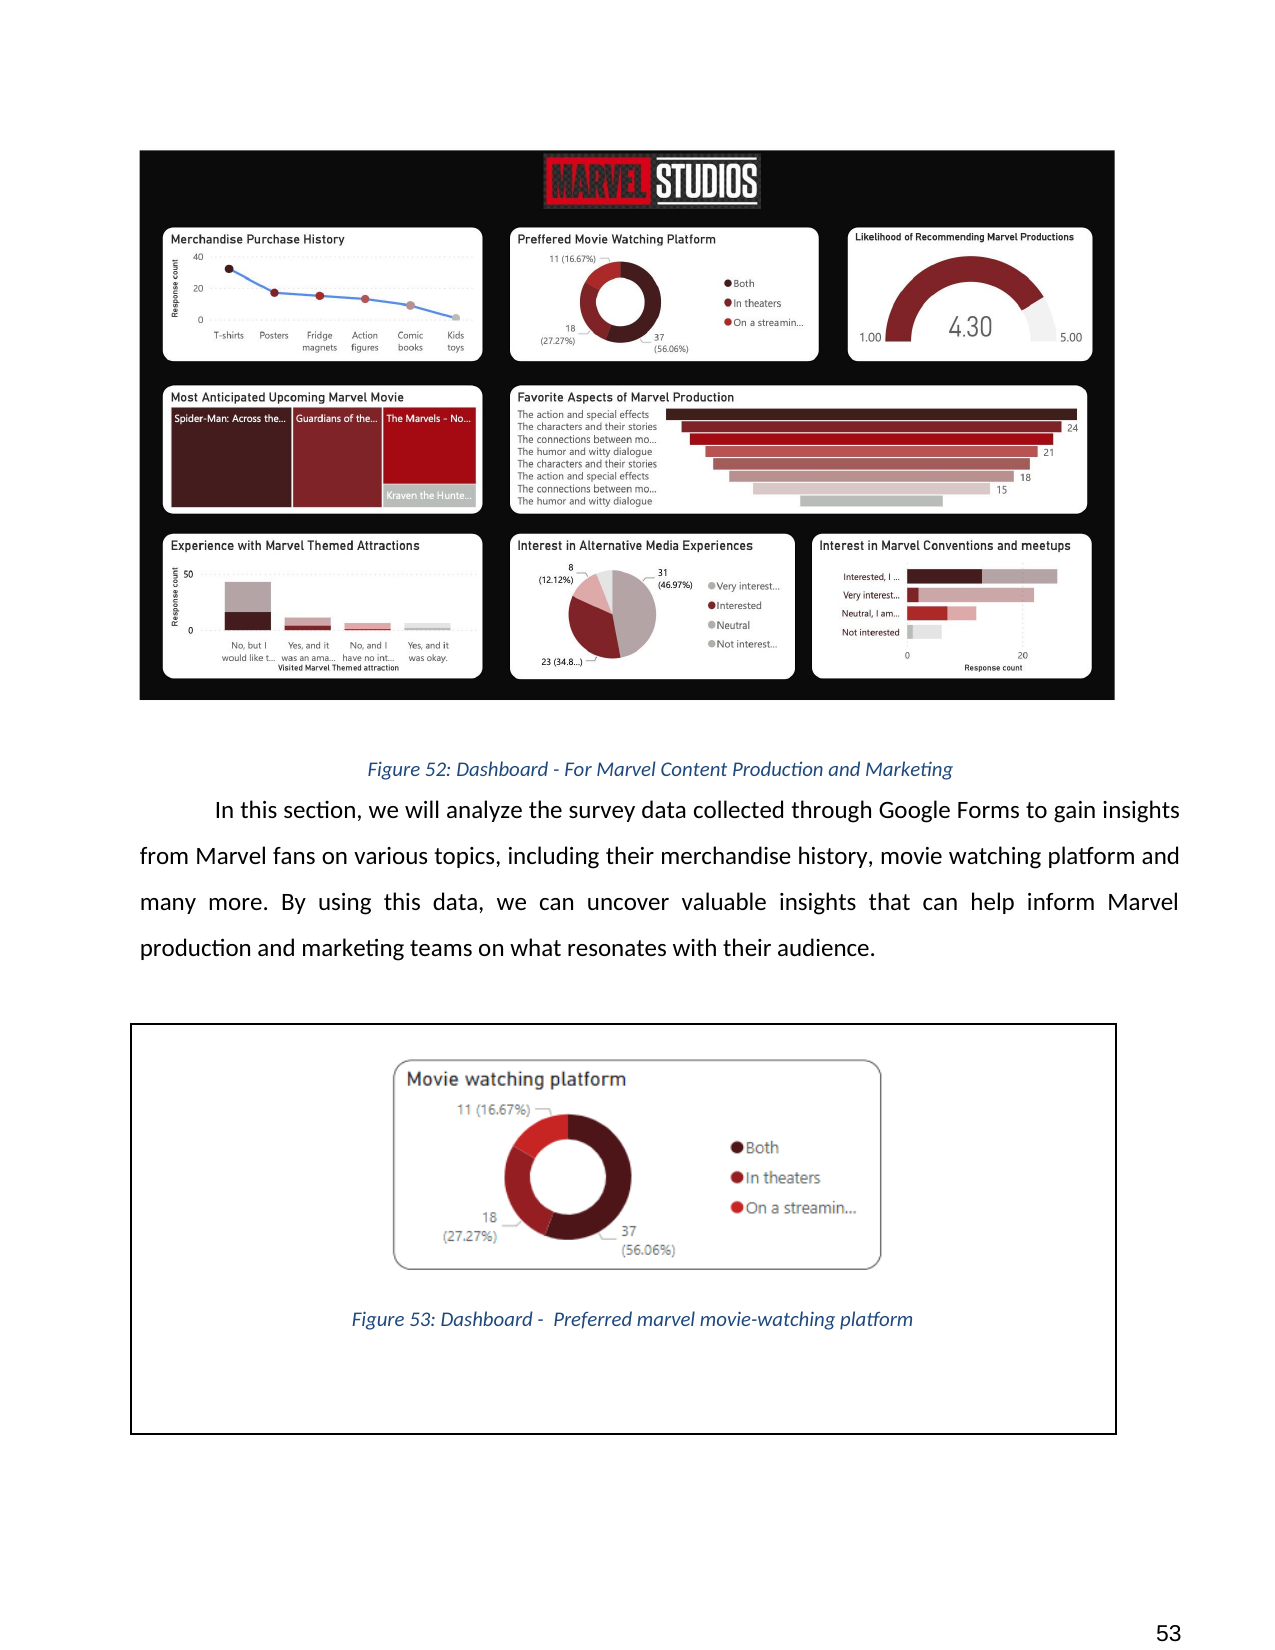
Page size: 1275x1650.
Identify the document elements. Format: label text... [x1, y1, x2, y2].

picture [139, 147, 1115, 704]
subtitle Figure 52: Dashboard - For Marvel Content Production and Marketing [139, 756, 1181, 781]
text In this section, we will analyze the survey data collected through Google Forms to gain insights from Marvel fans on various topics, including their merchandise history, movie watching platform and many more. By using this data, we can uncover valuable insights that can help inform Marvel production and marketing teams on what resonates with their audience. [139, 795, 1181, 962]
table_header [132, 1025, 1115, 1433]
picture [388, 1052, 884, 1275]
